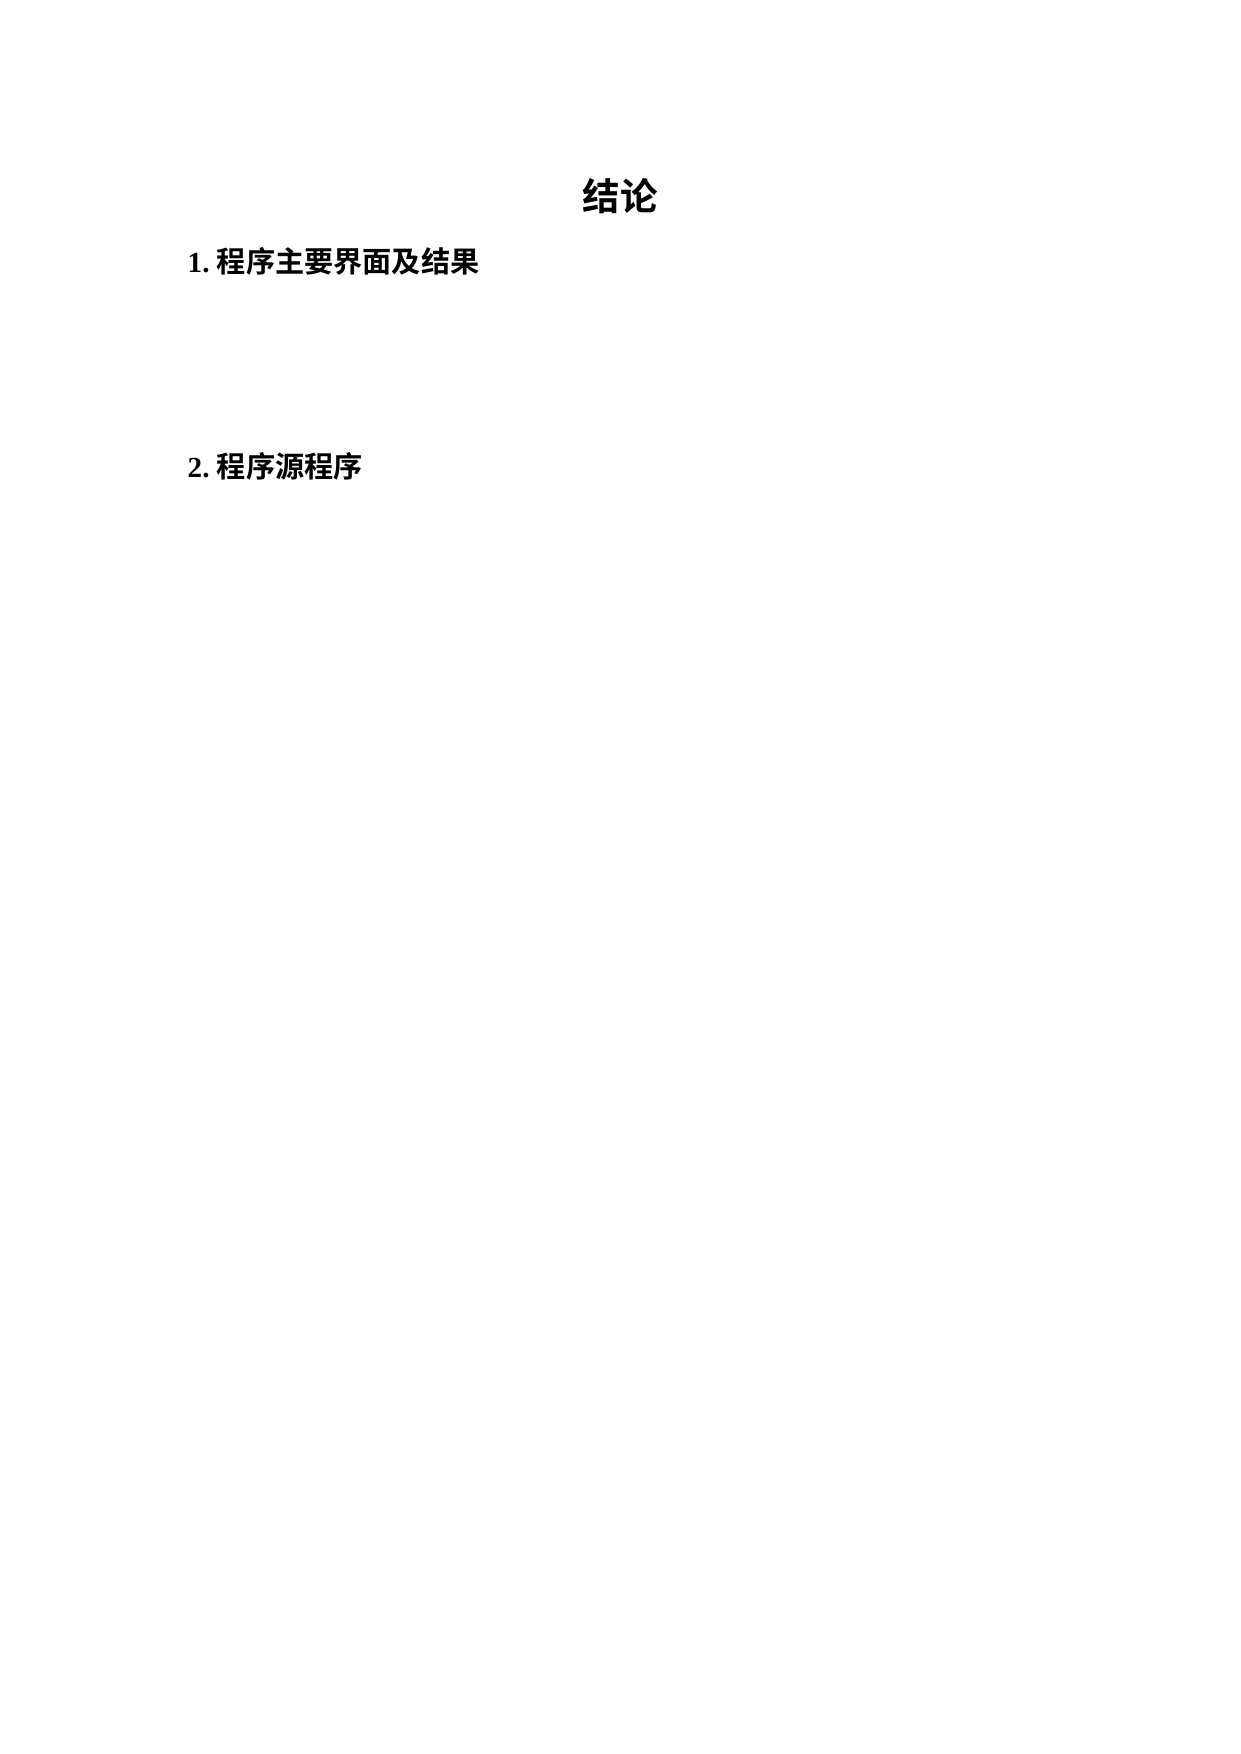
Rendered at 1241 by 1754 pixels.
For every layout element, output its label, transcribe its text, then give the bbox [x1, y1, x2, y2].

text 1. 程序主要界面及结果 [187, 227, 1053, 292]
text 结论 [187, 162, 1053, 227]
text 2. 程序源程序 [187, 433, 1053, 498]
